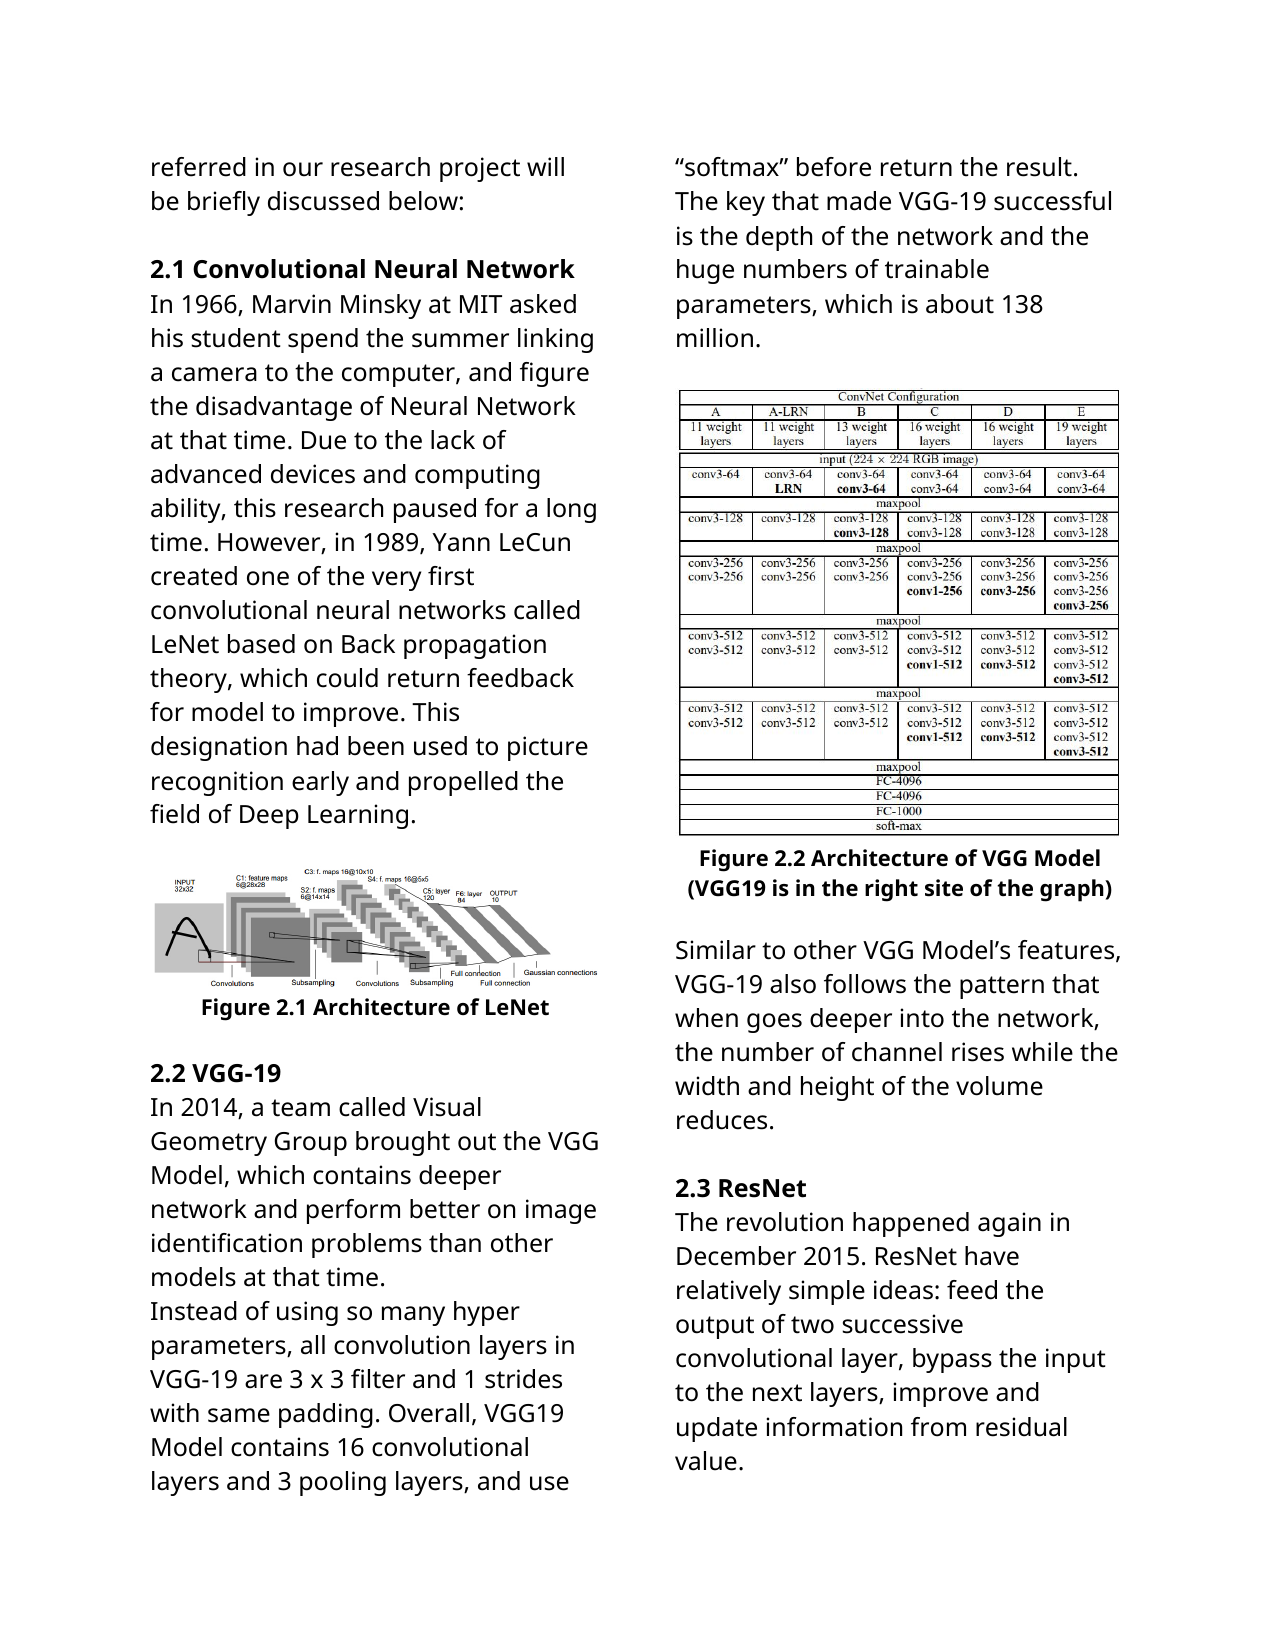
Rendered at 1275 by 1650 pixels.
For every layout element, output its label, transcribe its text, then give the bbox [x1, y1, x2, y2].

picture [675, 388, 1125, 843]
text Similar to other VGG Model’s features, VGG-19 also follows the pattern that when goes deeper into the network, the number of channel rises while the width and height of the volume reduces. [675, 932, 1125, 1137]
text 2.1 Convolutional Neural Network [150, 252, 600, 286]
text The revolution happened again in December 2015. ResNet have relatively simple ideas: feed the output of two successive convolutional layer, bypass the input to the next layers, improve and update information from residual value. [675, 1205, 1125, 1477]
text Instead of using so many hyper parameters, all convolution layers in VGG-19 are 3 x 3 filter and 1 strides with same padding. Overall, VGG19 Model contains 16 convolutional layers and 3 pooling layers, and use “softmax” before return the result. The key that made VGG-19 successful is the depth of the network and the huge numbers of trainable parameters, which is about 138 million. [675, 150, 1125, 354]
text Instead of using so many hyper parameters, all convolution layers in VGG-19 are 3 x 3 filter and 1 strides with same padding. Overall, VGG19 Model contains 16 convolutional layers and 3 pooling layers, and use “softmax” before return the result. The key that made VGG-19 successful is the depth of the network and the huge numbers of trainable parameters, which is about 138 million. [150, 1294, 600, 1498]
text Figure 2.1 Architecture of LeNet [150, 992, 600, 1021]
text Figure 2.2 Architecture of VGG Model [675, 843, 1125, 873]
text In 1966, Marvin Minsky at MIT asked his student spend the summer linking a camera to the computer, and figure the disadvantage of Neural Network at that time. Due to the lack of advanced devices and computing ability, this research paused for a long time. However, in 1989, Yann LeCun created one of the very first convolutional neural networks called LeNet based on Back propagation theory, which could return feedback for model to improve. This designation had been used to picture recognition early and propelled the field of Deep Learning. [150, 286, 600, 831]
text 2.3 ResNet [675, 1171, 1125, 1205]
text 2.2 VGG-19 [150, 1055, 600, 1089]
text In 2014, a team called Visual Geometry Group brought out the VGG Model, which contains deeper network and perform better on image identification problems than other models at that time. [150, 1089, 600, 1294]
picture [150, 865, 600, 992]
text (VGG19 is in the right site of the graph) [675, 873, 1125, 902]
